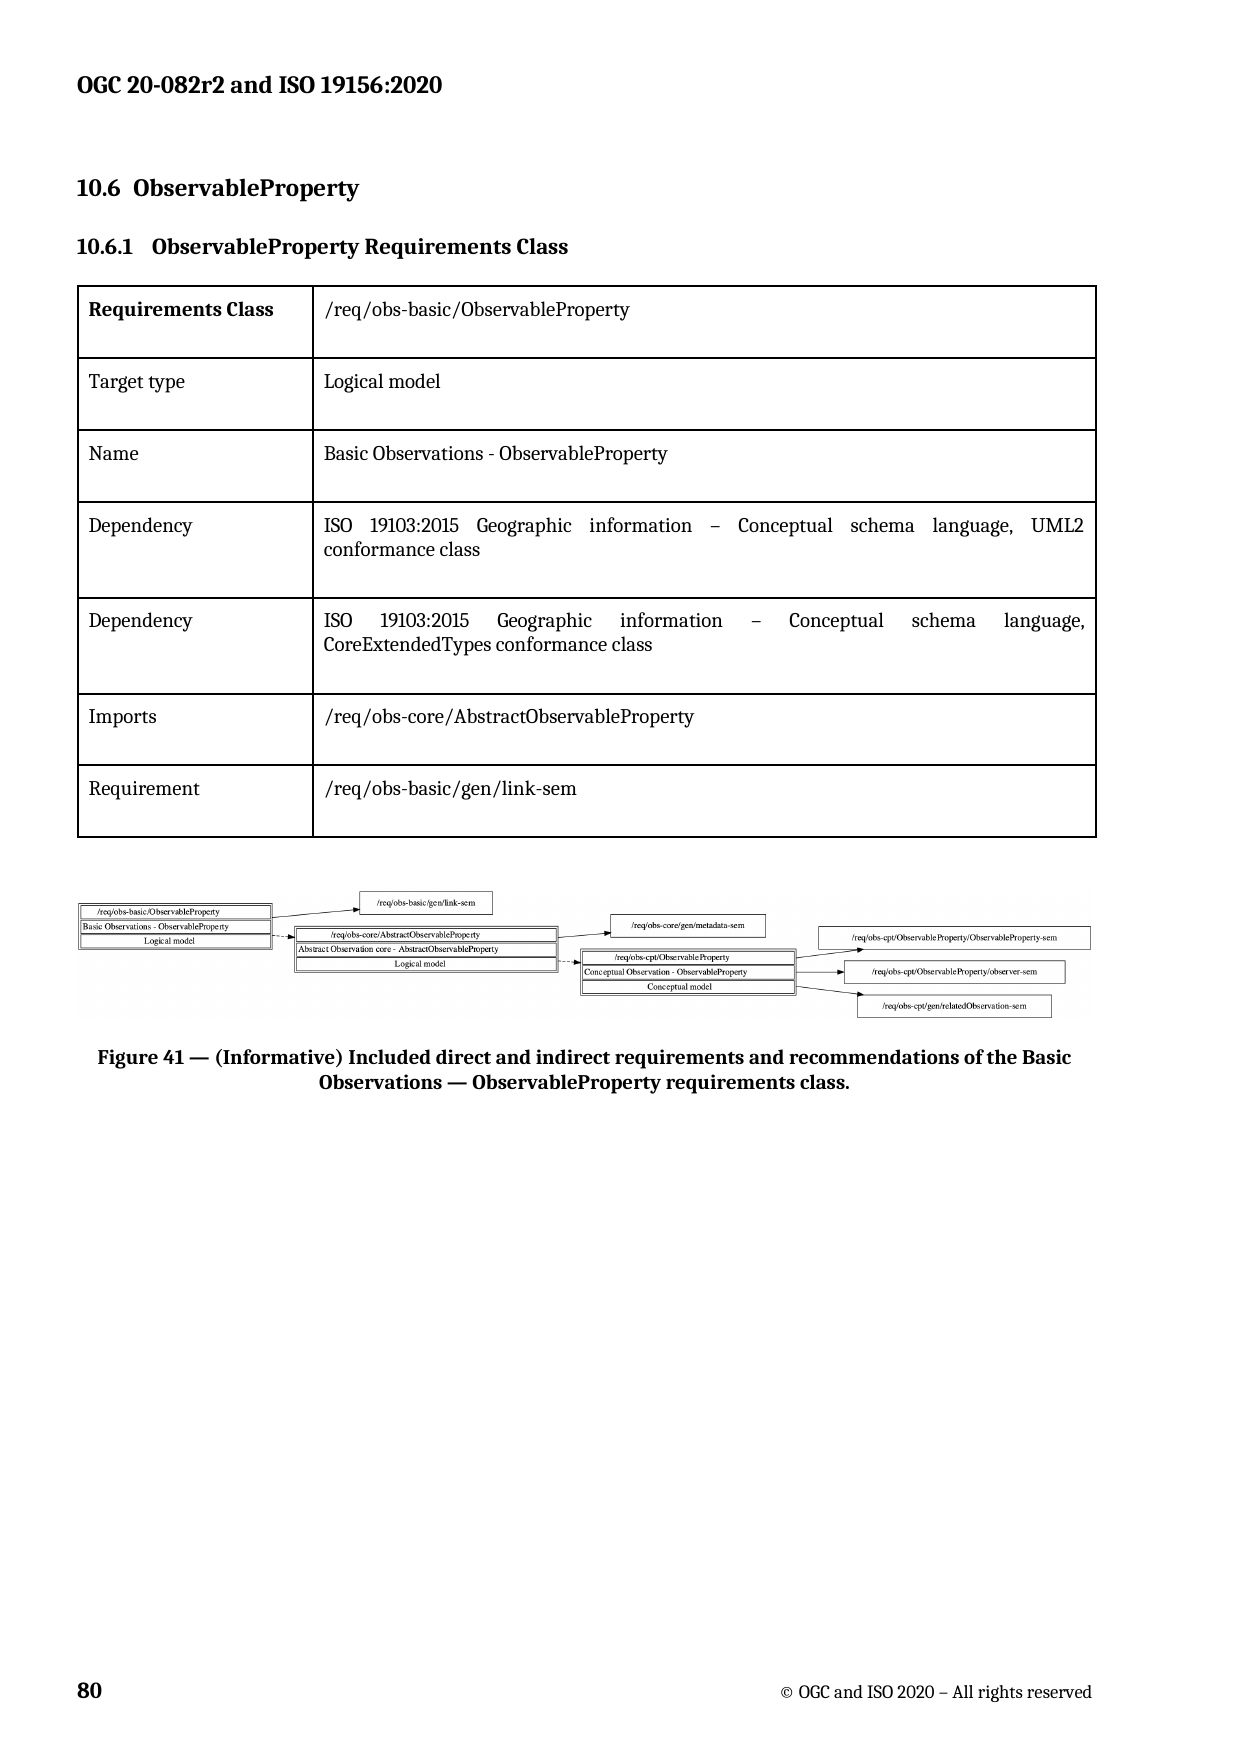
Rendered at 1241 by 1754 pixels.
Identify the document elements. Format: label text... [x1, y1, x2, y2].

table_cell Requirement [79, 766, 312, 836]
table_cell ISO 19103:2015 Geographic information – Conceptual schema language, CoreExtendedTypes conformance class [314, 599, 1095, 692]
table_cell Basic Observations - ObservableProperty [314, 431, 1095, 501]
table_cell Logical model [314, 359, 1095, 429]
table_cell /req/obs-core/AbstractObservableProperty [314, 695, 1095, 764]
table_cell Dependency [79, 503, 312, 597]
table_cell Name [79, 431, 312, 501]
subtitle ObservableProperty Requirements Class [77, 234, 1092, 260]
table_cell Dependency [79, 599, 312, 692]
table_cell /req/obs-basic/gen/link-sem [314, 766, 1095, 836]
table_cell ISO 19103:2015 Geographic information – Conceptual schema language, UML2 conformance class [314, 503, 1095, 597]
table_cell Target type [79, 359, 312, 429]
picture [76, 889, 1093, 1020]
table_header /req/obs-basic/ObservableProperty [314, 287, 1095, 357]
table_cell Imports [79, 695, 312, 764]
table_header Requirements Class [79, 287, 312, 357]
subtitle ObservableProperty [77, 174, 1092, 203]
text Figure — (Informative) Included direct and indirect requirements and recommendations of the Basic Observations — ObservableProperty requirements class. [77, 1045, 1092, 1095]
